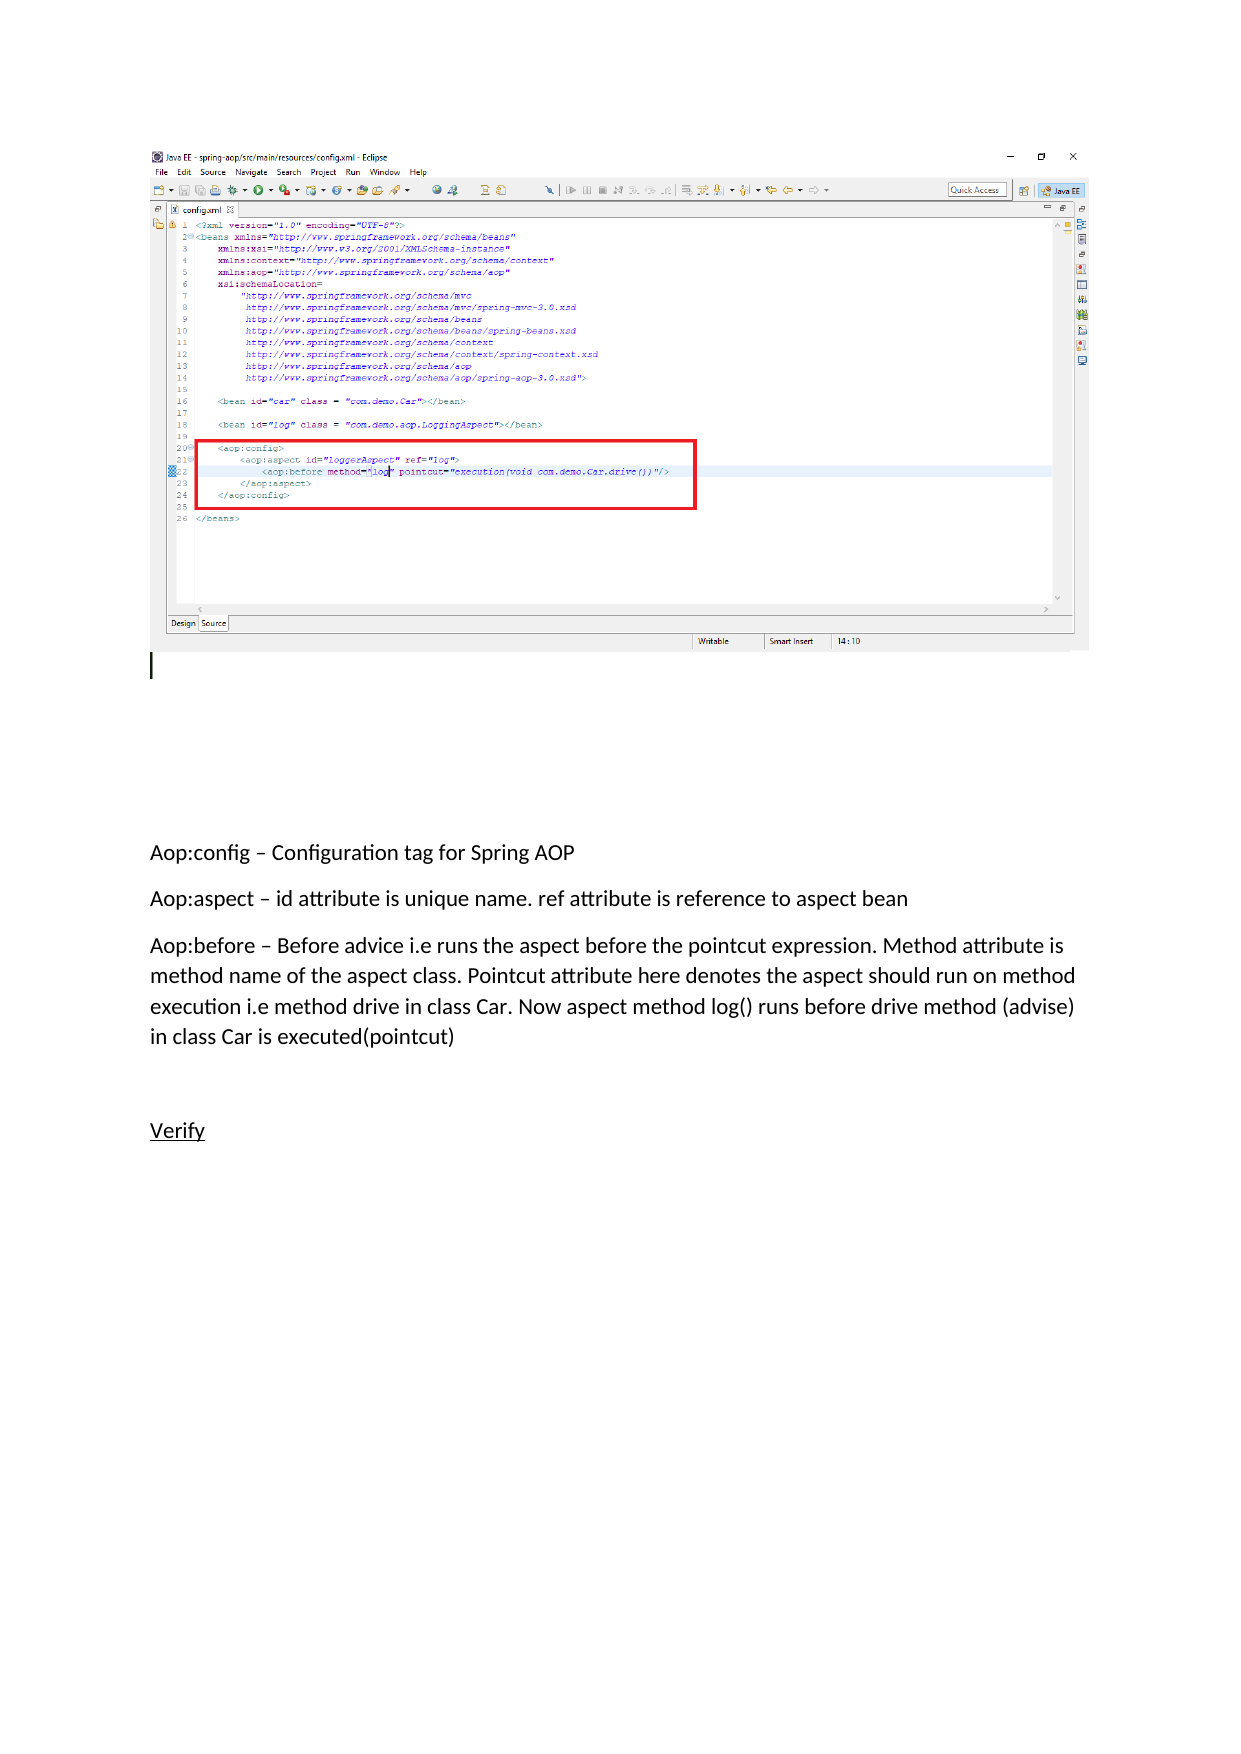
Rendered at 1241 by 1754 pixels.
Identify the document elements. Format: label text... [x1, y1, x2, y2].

picture [150, 150, 1089, 679]
text Aop:config – Configuration tag for Spring AOP [150, 838, 1090, 866]
text Verify [150, 1116, 1090, 1144]
text Aop:before – Before advice i.e runs the aspect before the pointcut expression. Method attribute is method name of the aspect class. Pointcut attribute here denotes the aspect should run on method execution i.e method drive in class Car. Now aspect method log() runs before drive method (advise) in class Car is executed(pointcut) [150, 931, 1090, 1050]
text Aop:aspect – id attribute is unique name. ref attribute is reference to aspect bean [150, 884, 1090, 912]
